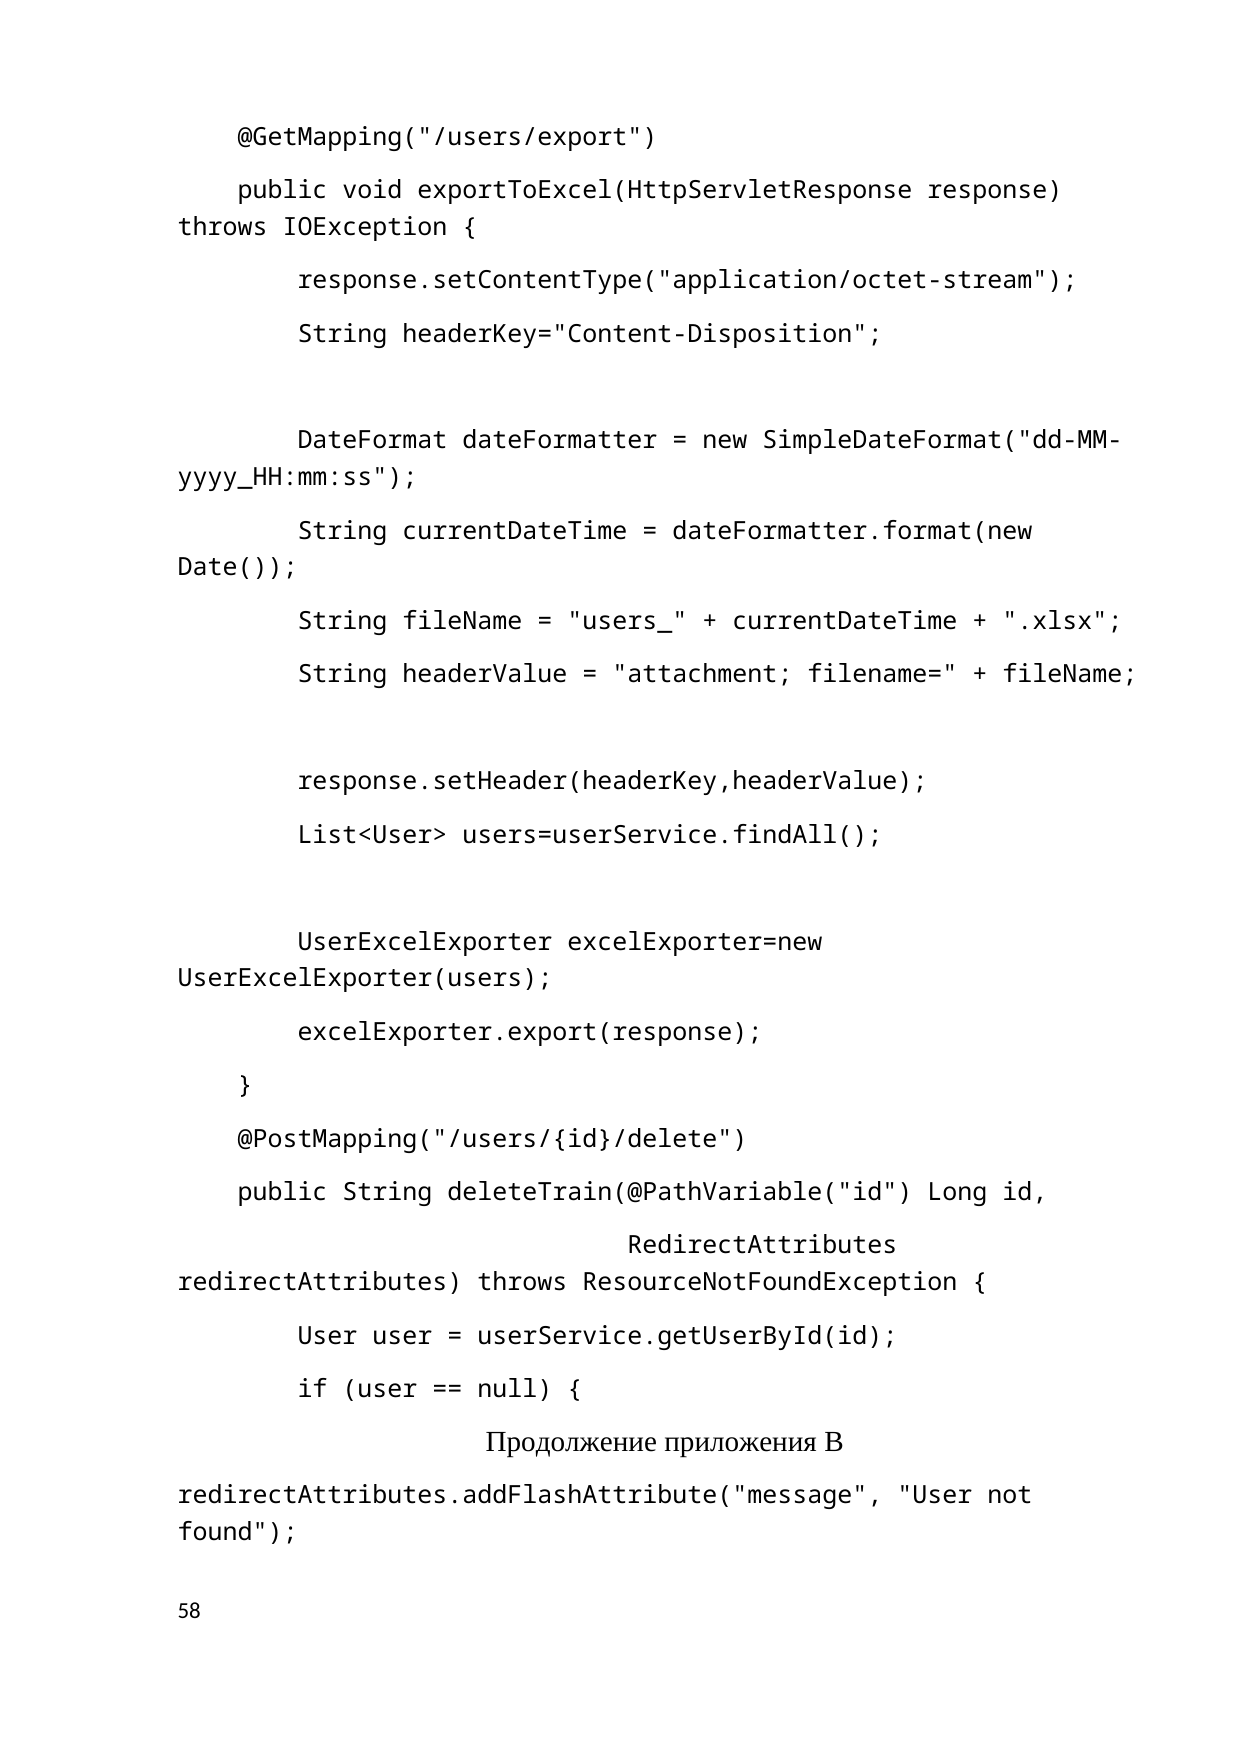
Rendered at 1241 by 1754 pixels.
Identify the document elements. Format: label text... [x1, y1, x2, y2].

text @GetMapping("/users/export") [177, 118, 1152, 152]
text User user = userService.getUserById(id); [177, 1317, 1152, 1351]
text response.setHeader(headerKey,headerValue); [177, 763, 1152, 797]
text UserExcelExporter excelExporter=new UserExcelExporter(users); [177, 923, 1152, 994]
text public String deleteTrain(@PathVariable("id") Long id, [177, 1174, 1152, 1208]
text String headerValue = "attachment; filename=" + fileName; [177, 656, 1152, 690]
text redirectAttributes.addFlashAttribute("message", "User not found"); [177, 1477, 1152, 1548]
text } [177, 1067, 1152, 1101]
text public void exportToExcel(HttpServletResponse response) throws IOException { [177, 172, 1152, 242]
text if (user == null) { [177, 1371, 1152, 1405]
text String currentDateTime = dateFormatter.format(new Date()); [177, 512, 1152, 583]
text String headerKey="Content-Disposition"; [177, 315, 1152, 349]
text @PostMapping("/users/{id}/delete") [177, 1120, 1152, 1154]
text String fileName = "users_" + currentDateTime + ".xlsx"; [177, 602, 1152, 637]
text RedirectAttributes redirectAttributes) throws ResourceNotFoundException { [177, 1227, 1152, 1298]
text response.setContentType("application/octet-stream"); [177, 262, 1152, 296]
text List<User> users=userService.findAll(); [177, 816, 1152, 850]
text DateFormat dateFormatter = new SimpleDateFormat("dd-MM-yyyy_HH:mm:ss"); [177, 422, 1152, 493]
text excelExporter.export(response); [177, 1013, 1152, 1047]
text Продолжение приложения В [177, 1424, 1152, 1458]
